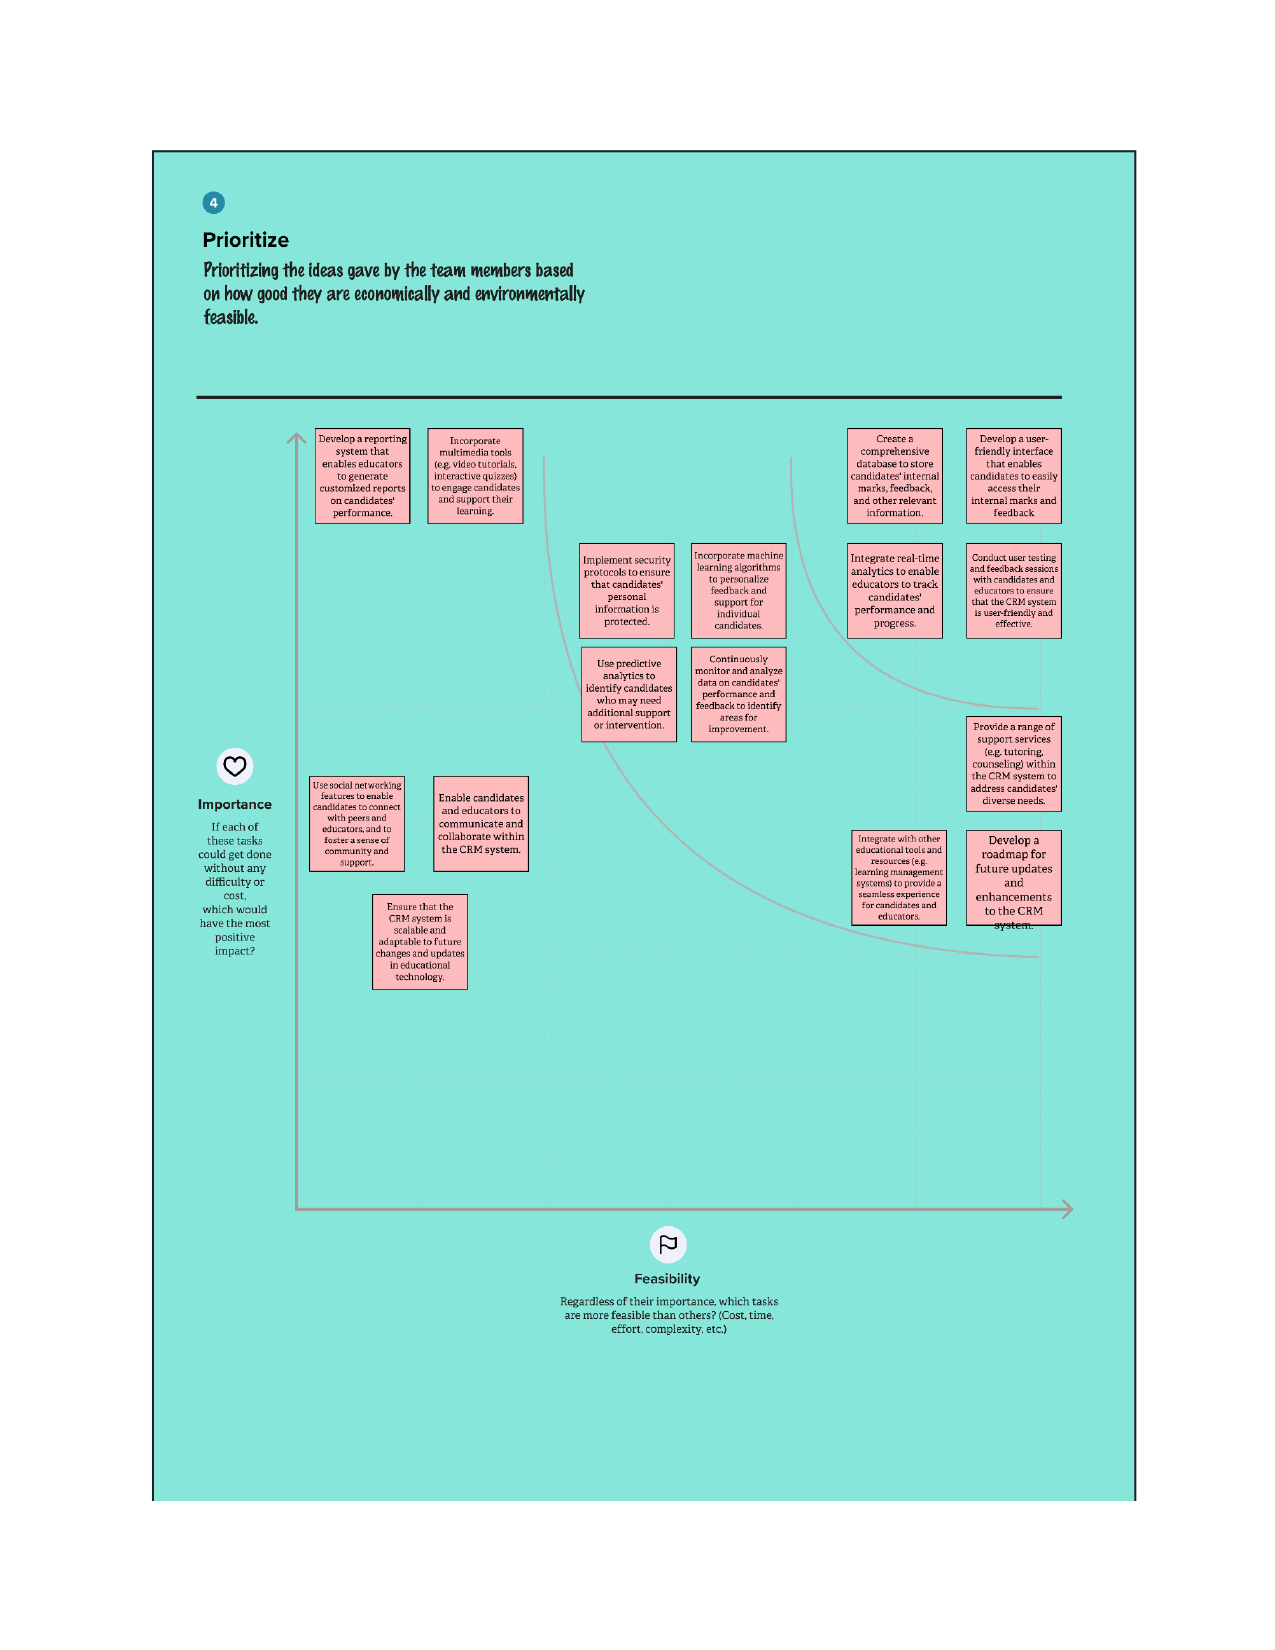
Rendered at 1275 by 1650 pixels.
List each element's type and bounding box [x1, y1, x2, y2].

picture [150, 150, 1137, 1501]
